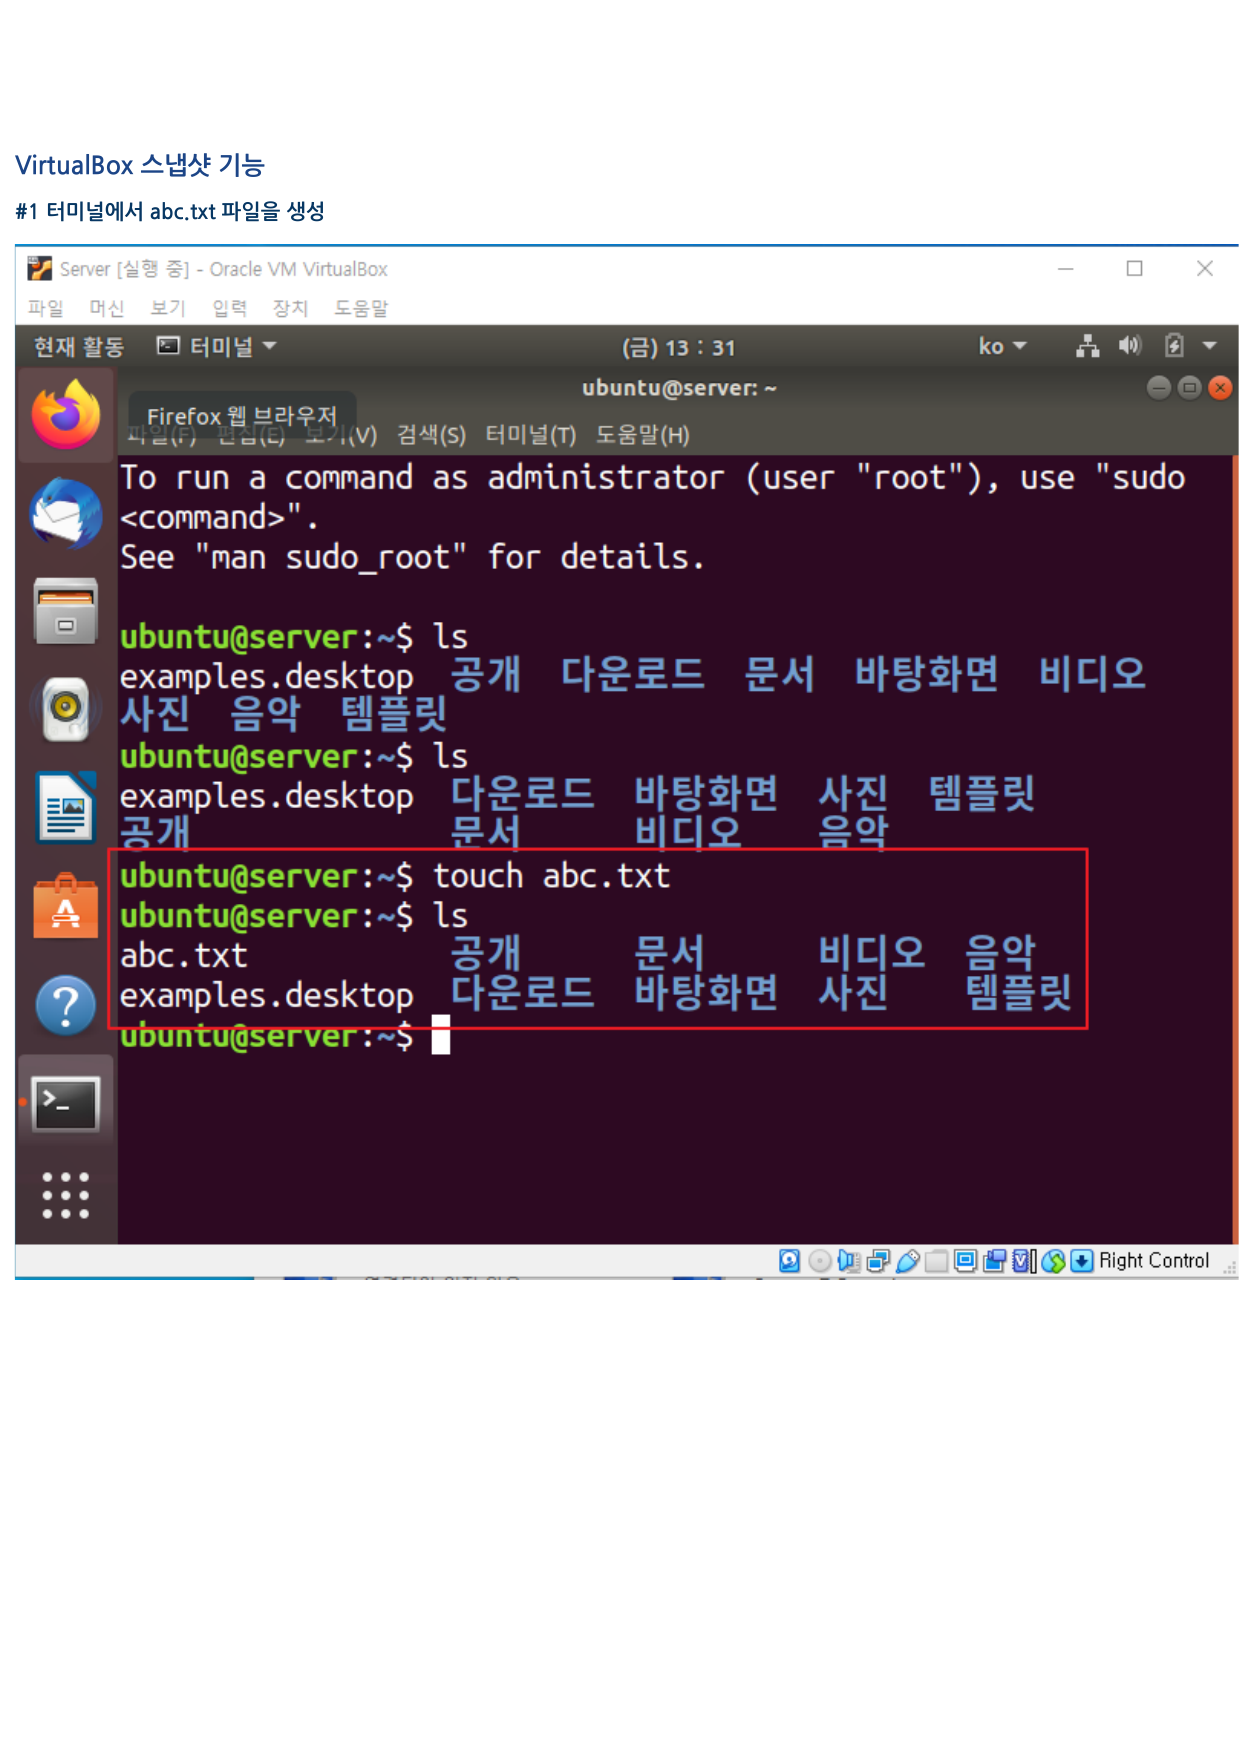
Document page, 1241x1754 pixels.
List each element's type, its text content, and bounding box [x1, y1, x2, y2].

subtitle #1 터미널에서 abc.txt 파일을 생성 [15, 199, 1239, 223]
subtitle VirtualBox 스냅샷 기능 [15, 150, 1239, 179]
picture [14, 244, 1239, 1280]
